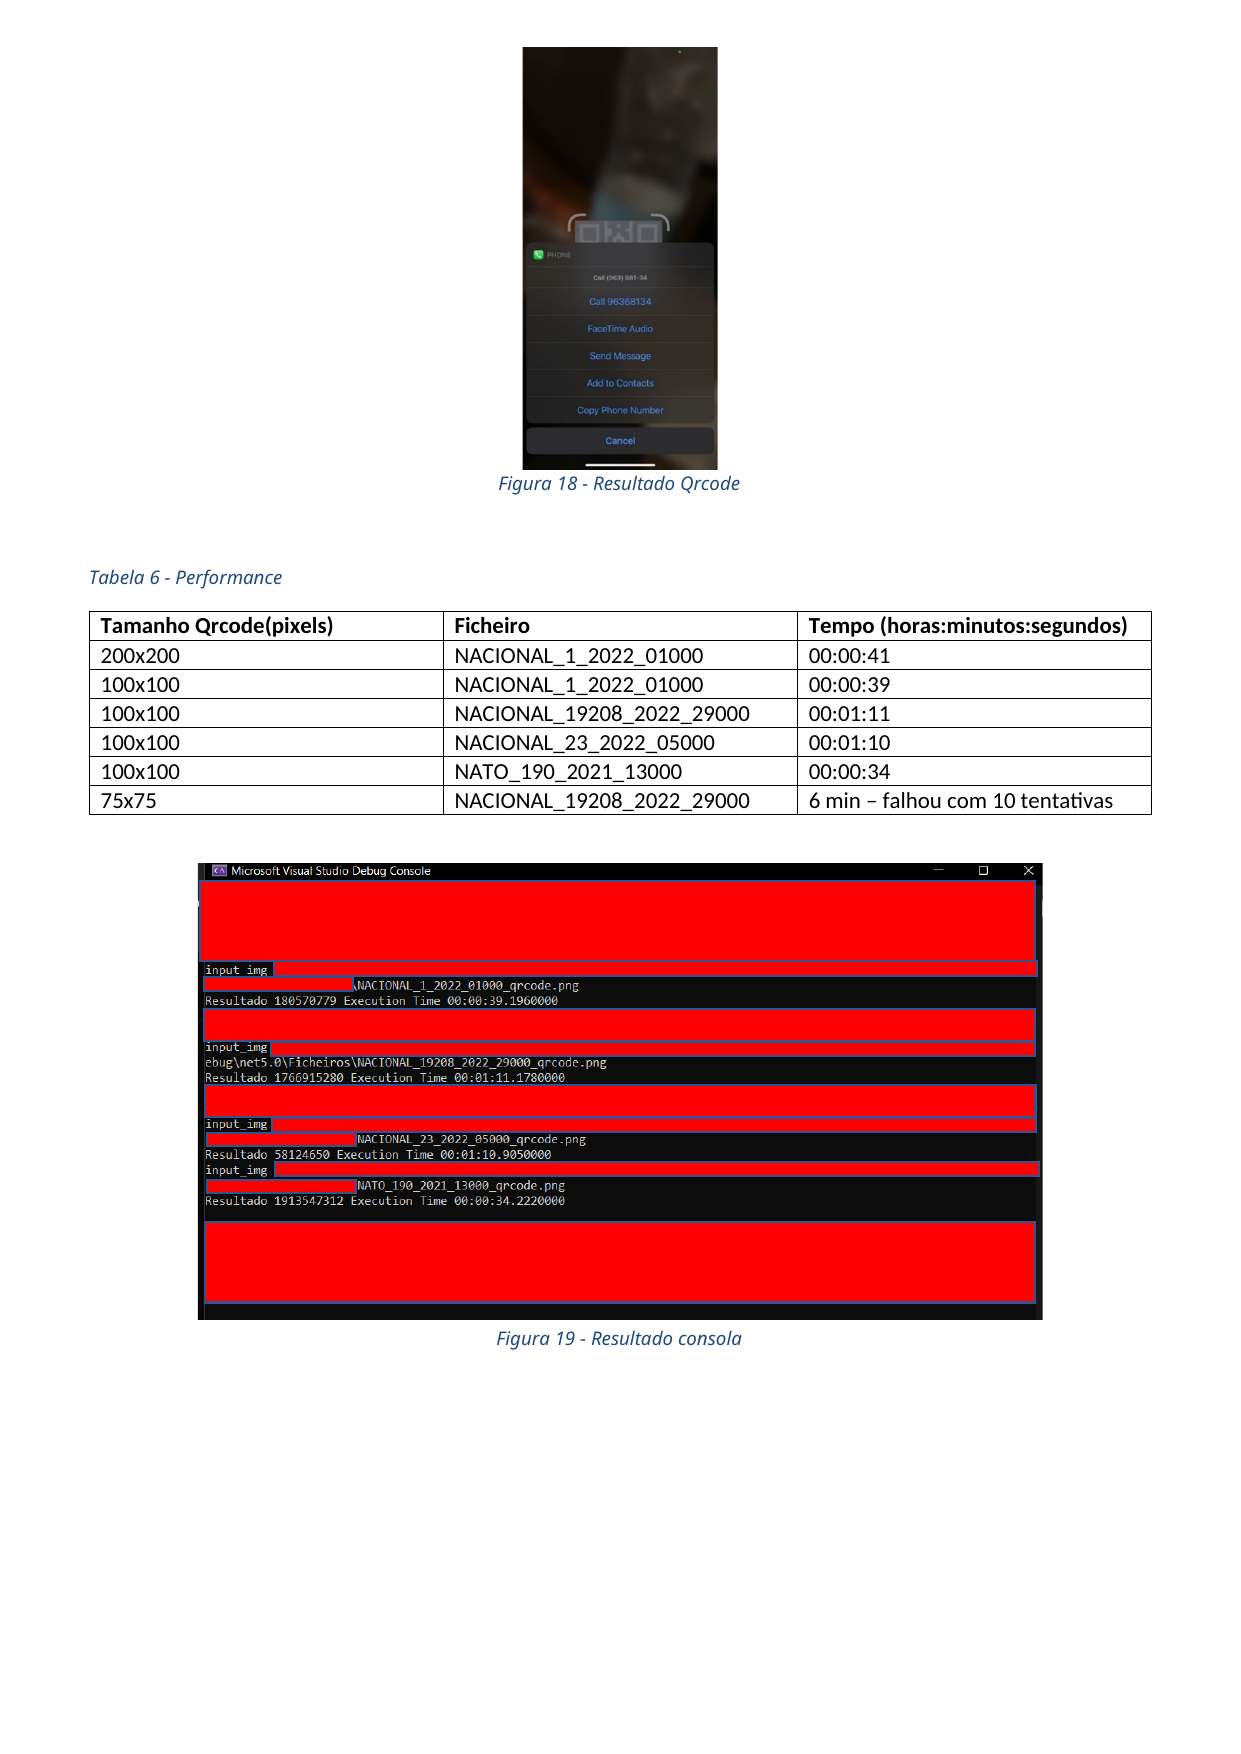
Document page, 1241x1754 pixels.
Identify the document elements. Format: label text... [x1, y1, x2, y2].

table_cell NACIONAL_19208_2022_29000 [444, 699, 797, 727]
table_cell 100x100 [90, 757, 443, 785]
text Tabela 6 - Performance [89, 564, 1152, 590]
table_cell NACIONAL_23_2022_05000 [444, 728, 797, 756]
table_cell 100x100 [90, 728, 443, 756]
table_header Tamanho Qrcode(pixels) [90, 612, 443, 640]
table_cell 200x200 [90, 641, 443, 669]
table_cell 00:01:10 [798, 728, 1151, 756]
table_cell NACIONAL_1_2022_01000 [444, 641, 797, 669]
text Figura 18 - Resultado Qrcode [89, 470, 1152, 495]
table_cell NACIONAL_1_2022_01000 [444, 670, 797, 698]
table_cell 100x100 [90, 699, 443, 727]
text Figura 19 - Resultado consola [89, 1326, 1152, 1351]
picture [197, 863, 1043, 1326]
table_cell NACIONAL_19208_2022_29000 [444, 786, 797, 814]
table_cell 75x75 [90, 786, 443, 814]
table_cell NATO_190_2021_13000 [444, 757, 797, 785]
table_cell 00:01:11 [798, 699, 1151, 727]
table_cell 00:00:41 [798, 641, 1151, 669]
table_header Tempo (horas:minutos:segundos) [798, 612, 1151, 640]
table_cell 00:00:34 [798, 757, 1151, 785]
table_cell 6 min – falhou com 10 tentativas [798, 786, 1151, 814]
table_header Ficheiro [444, 612, 797, 640]
table_cell 00:00:39 [798, 670, 1151, 698]
picture [522, 47, 718, 470]
table_cell 100x100 [90, 670, 443, 698]
